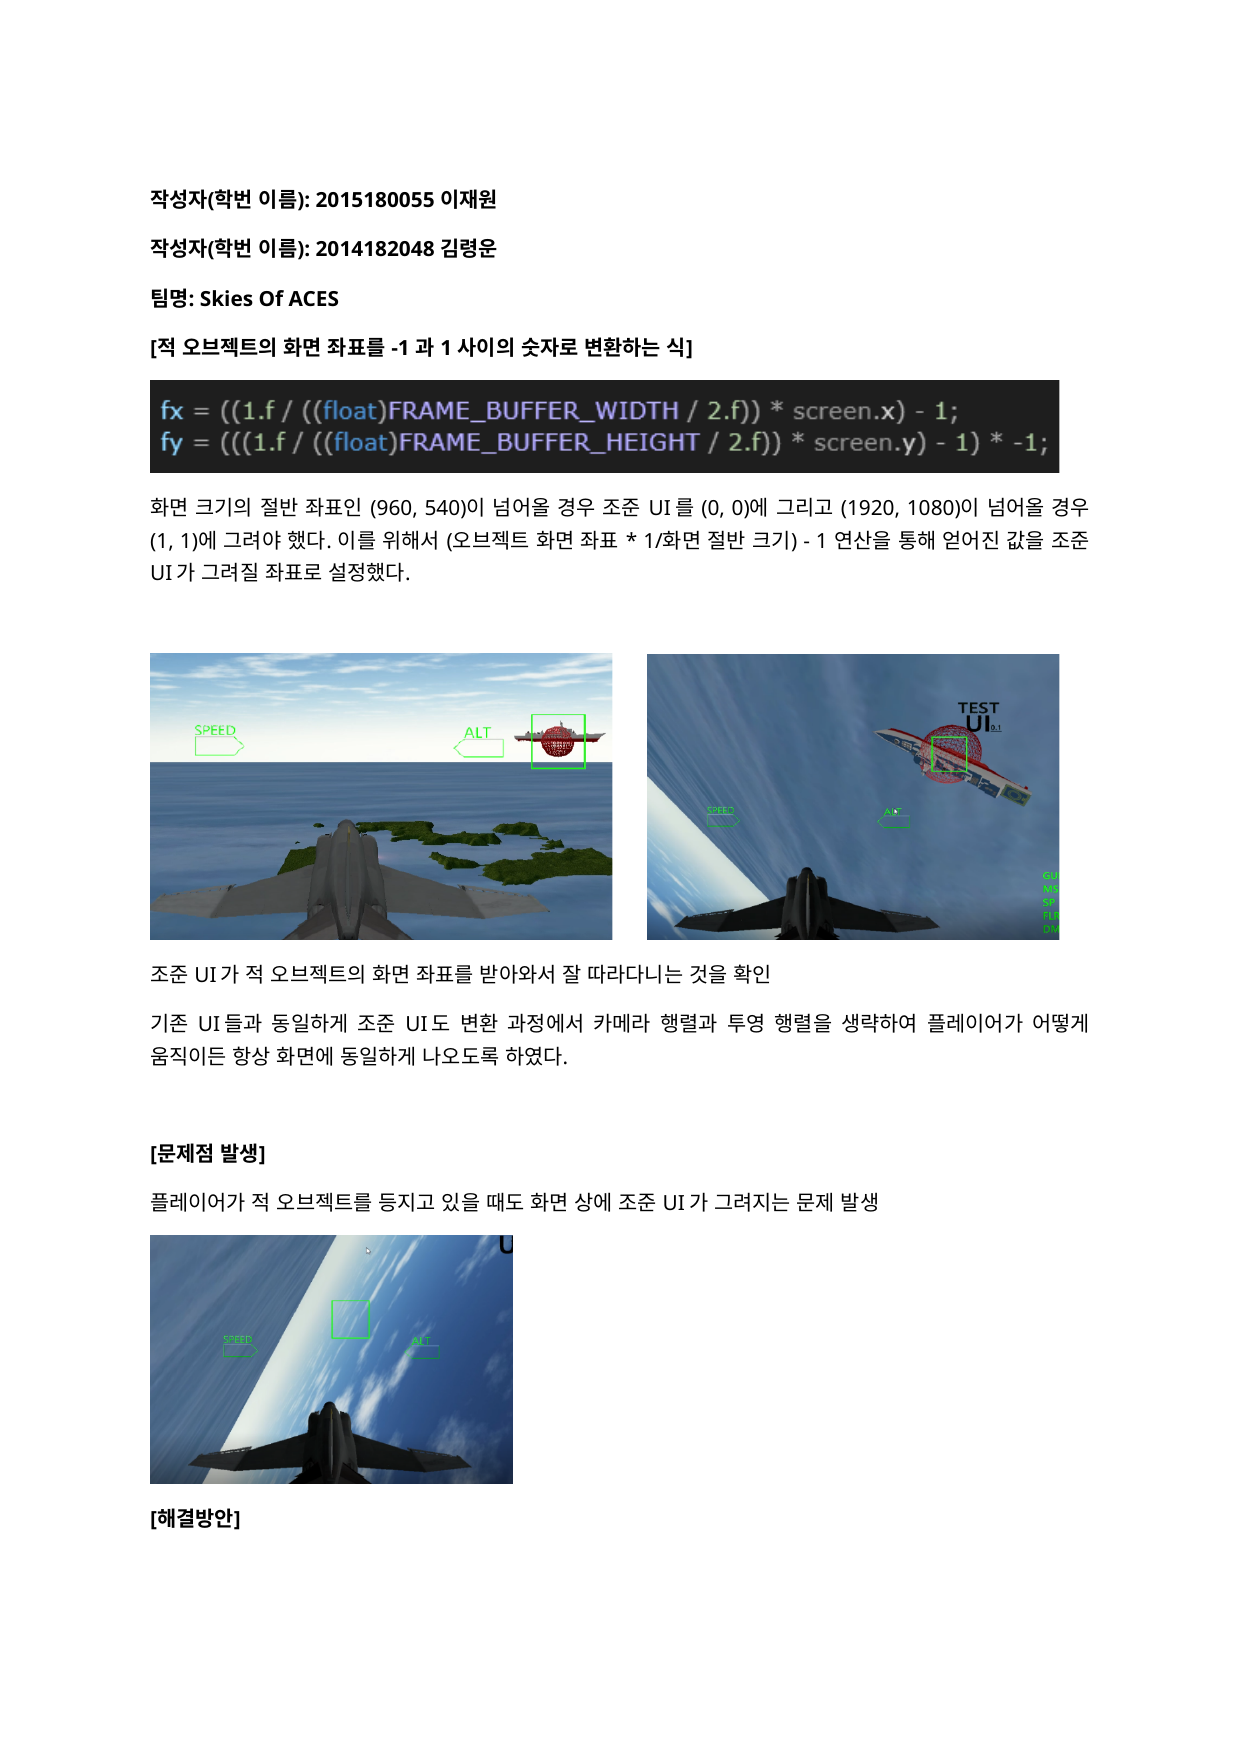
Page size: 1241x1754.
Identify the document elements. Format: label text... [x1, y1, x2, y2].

text 조준 UI가 적 오브젝트의 화면 좌표를 받아와서 잘 따라다니는 것을 확인 [150, 958, 1090, 988]
picture [150, 380, 1060, 473]
text 기존 UI들과 동일하게 조준 UI도 변환 과정에서 카메라 행렬과 투영 행렬을 생략하여 플레이어가 어떻게 움직이든 항상 화면에 동일하게 나오도록 하였다. [150, 1007, 1090, 1071]
text 화면 크기의 절반 좌표인 (960, 540)이 넘어올 경우 조준 UI를 (0, 0)에 그리고 (1920, 1080)이 넘어올 경우 (1, 1)에 그려야 했다. 이를 위해서 (오브젝트 화면 좌표 * 1/화면 절반 크기) - 1 연산을 통해 얻어진 값을 조준 UI가 그려질 좌표로 설정했다. [150, 491, 1090, 587]
text [적 오브젝트의 화면 좌표를 -1 과 1 사이의 숫자로 변환하는 식] [150, 331, 1090, 361]
text 플레이어가 적 오브젝트를 등지고 있을 때도 화면 상에 조준 UI가 그려지는 문제 발생 [150, 1186, 1090, 1217]
picture [647, 654, 1060, 940]
text [문제점 발생] [150, 1137, 1090, 1167]
text [해결방안] [150, 1502, 1090, 1533]
picture [150, 1235, 513, 1484]
picture [150, 653, 613, 940]
